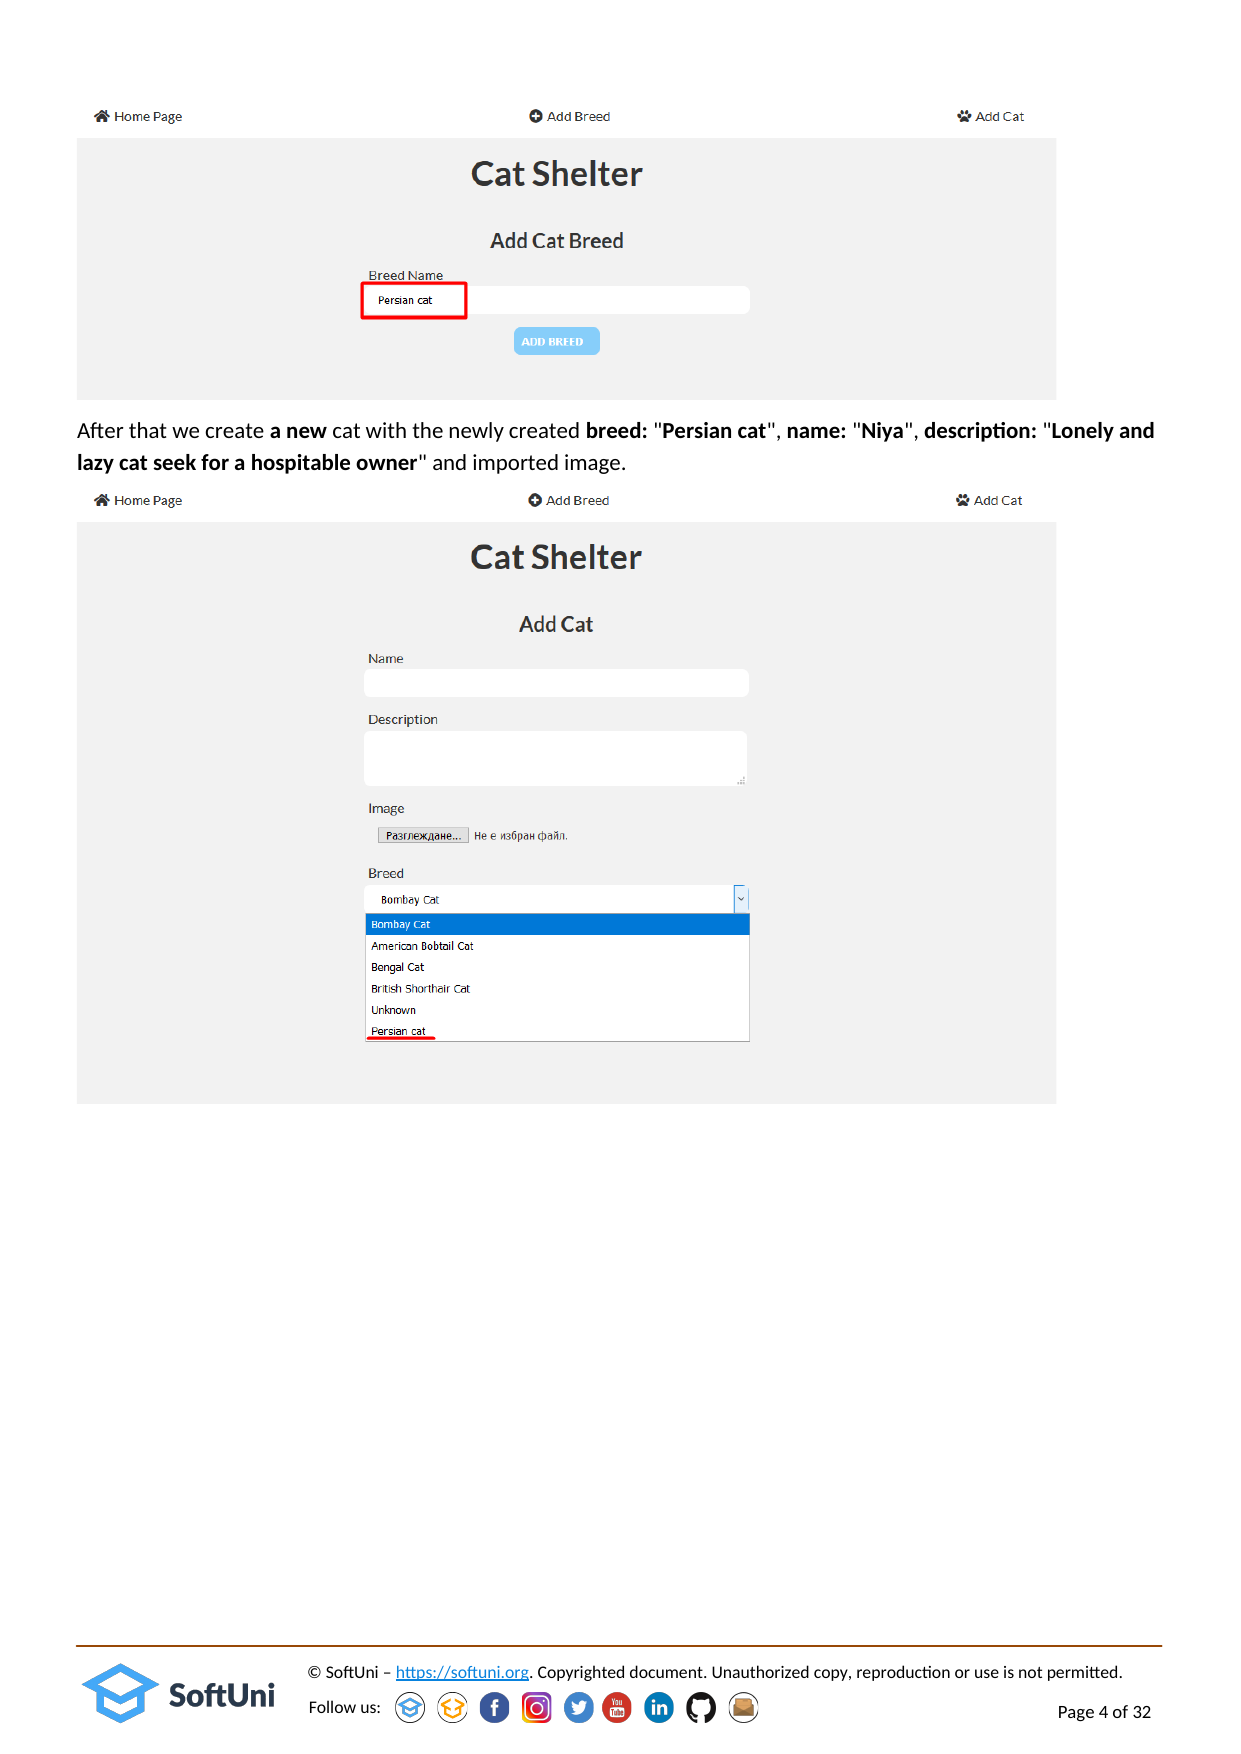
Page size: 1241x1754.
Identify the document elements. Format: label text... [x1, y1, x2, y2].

picture [644, 1692, 653, 1701]
picture [76, 95, 1057, 400]
picture [564, 1692, 594, 1723]
picture [479, 1692, 510, 1723]
picture [395, 1692, 425, 1723]
picture [644, 1714, 653, 1723]
picture [76, 480, 1057, 1104]
picture [665, 1692, 674, 1701]
picture [437, 1692, 468, 1723]
picture [728, 1692, 759, 1723]
picture [686, 1692, 716, 1723]
picture [75, 1658, 281, 1729]
picture [665, 1714, 674, 1723]
picture [522, 1692, 552, 1723]
picture [658, 1705, 667, 1714]
picture [602, 1692, 632, 1723]
